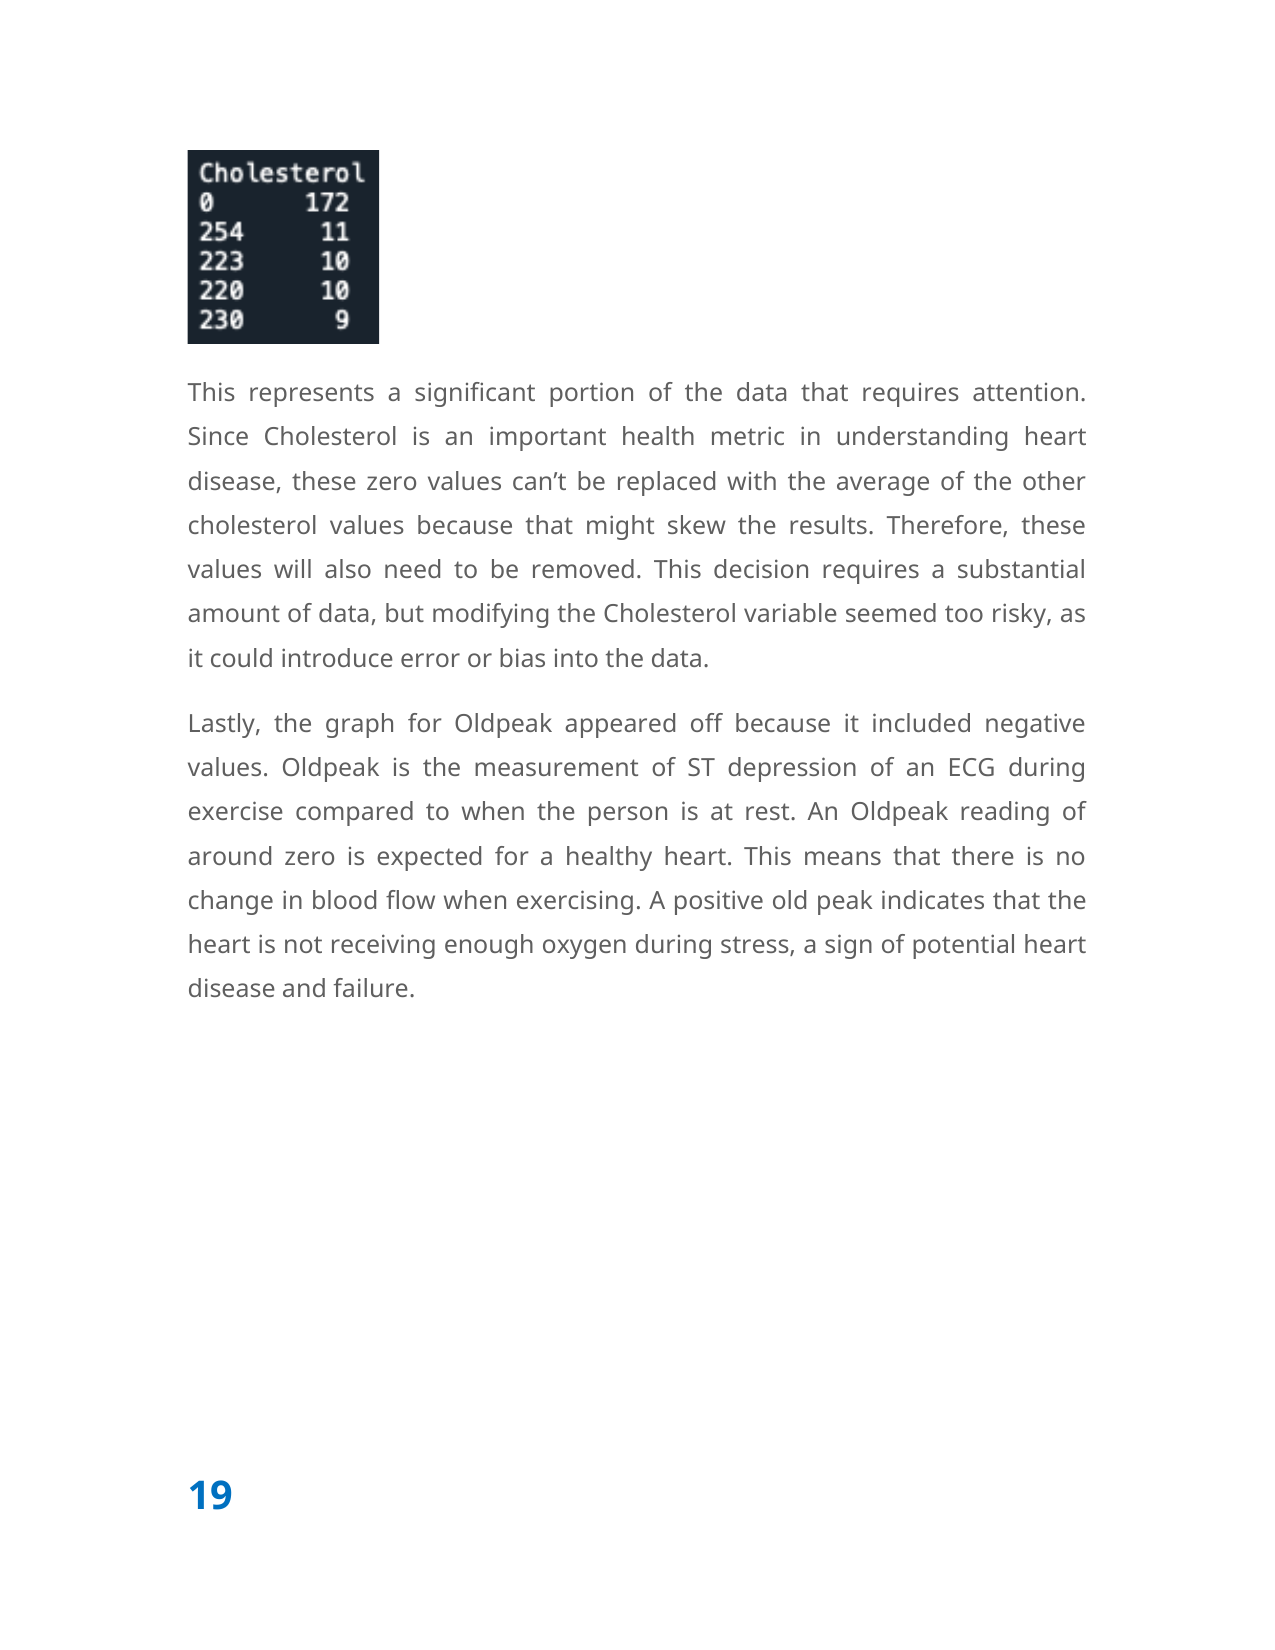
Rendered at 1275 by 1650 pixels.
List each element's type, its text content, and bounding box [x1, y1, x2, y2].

text This represents a significant portion of the data that requires attention. Since Cholesterol is an important health metric in understanding heart disease, these zero values can’t be replaced with the average of the other cholesterol values because that might skew the results. Therefore, these values will also need to be removed. This decision requires a substantial amount of data, but modifying the Cholesterol variable seemed too risky, as it could introduce error or bias into the data. [187, 375, 1087, 674]
picture [187, 150, 380, 344]
text Lastly, the graph for Oldpeak appeared off because it included negative values. Oldpeak is the measurement of ST depression of an ECG during exercise compared to when the person is at rest. An Oldpeak reading of around zero is expected for a healthy heart. This means that there is no change in blood flow when exercising. A positive old peak indicates that the heart is not receiving enough oxygen during stress, a sign of potential heart disease and failure. [187, 706, 1087, 1005]
